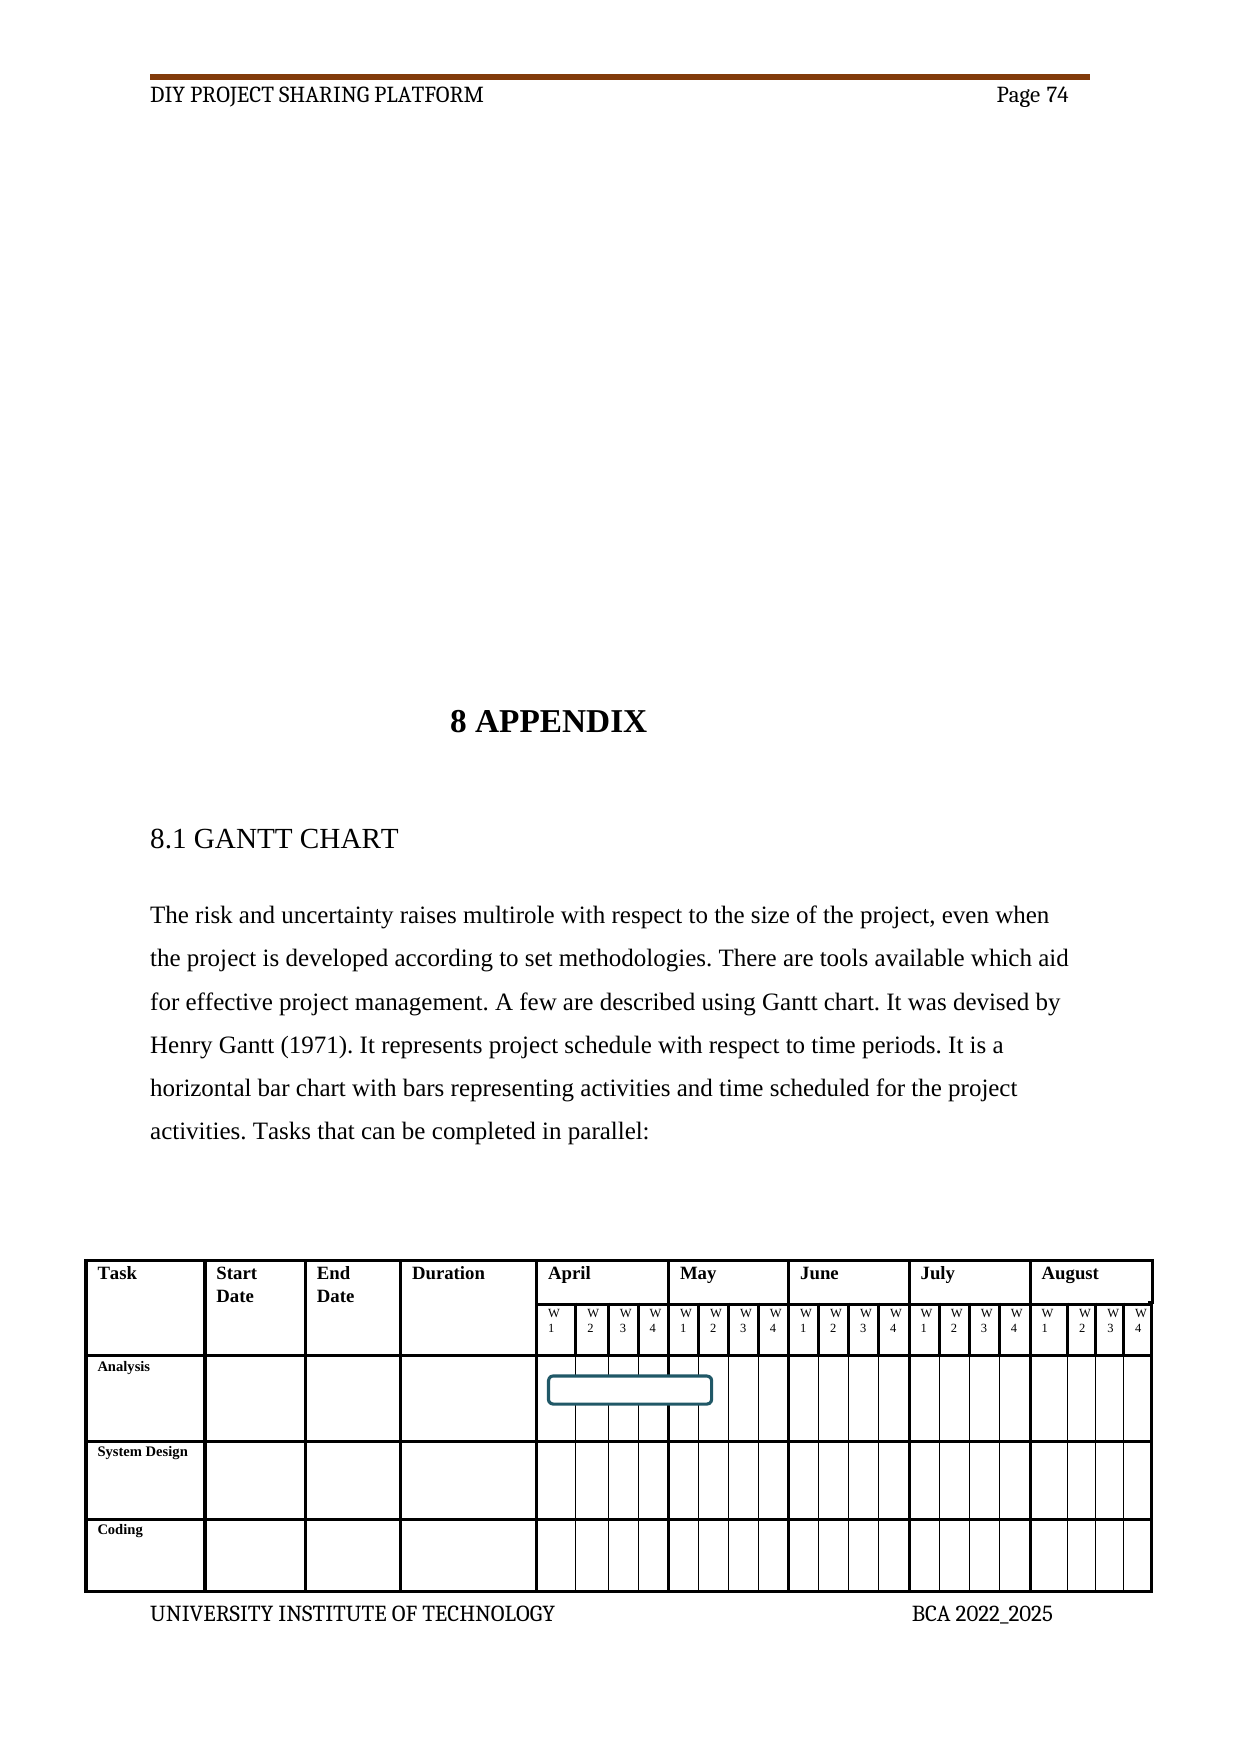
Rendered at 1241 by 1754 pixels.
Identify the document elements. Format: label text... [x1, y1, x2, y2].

table_cell W1 [1032, 1306, 1066, 1354]
table_header May [670, 1262, 787, 1302]
table_cell [1068, 1357, 1095, 1440]
table_cell W2 [820, 1306, 847, 1354]
subtitle 8.1 GANTT CHART [150, 822, 1090, 855]
table_cell [1124, 1521, 1150, 1590]
table_cell [790, 1357, 818, 1440]
table_cell [576, 1521, 608, 1590]
table_cell Analysis [88, 1357, 203, 1440]
table_header August [1032, 1262, 1151, 1302]
table_cell [307, 1443, 399, 1518]
table_cell [402, 1443, 535, 1518]
table_cell [819, 1443, 848, 1518]
table_cell [307, 1521, 399, 1590]
subtitle 8 APPENDIX [375, 701, 1090, 739]
table_cell [879, 1443, 908, 1518]
table_cell [879, 1357, 908, 1440]
table_cell W4 [760, 1306, 787, 1354]
table_cell [1096, 1521, 1123, 1590]
table_cell [609, 1406, 638, 1440]
table_cell [639, 1357, 667, 1374]
table_cell [790, 1443, 818, 1518]
table_cell [1032, 1521, 1067, 1590]
table_cell [911, 1521, 939, 1590]
table_cell [849, 1521, 878, 1590]
table_cell [670, 1521, 698, 1590]
table_header April [538, 1262, 667, 1302]
table_cell [1068, 1521, 1095, 1590]
table_cell [576, 1443, 608, 1518]
table_cell W4 [1001, 1306, 1029, 1354]
table_cell [538, 1443, 575, 1518]
table_cell [911, 1443, 939, 1518]
table_cell [729, 1521, 758, 1590]
table_cell [911, 1357, 939, 1440]
table_cell [729, 1443, 758, 1518]
table_cell [670, 1357, 698, 1374]
table_cell W2 [941, 1306, 968, 1354]
table_cell [1068, 1443, 1095, 1518]
table_cell W3 [1097, 1306, 1122, 1354]
table_cell W4 [880, 1306, 908, 1354]
table_cell [759, 1357, 787, 1440]
table_cell [970, 1443, 999, 1518]
table_cell [609, 1443, 638, 1518]
table_cell W3 [971, 1306, 998, 1354]
table_cell [207, 1443, 304, 1518]
table_cell [576, 1357, 608, 1374]
table_cell W2 [700, 1306, 727, 1354]
table_cell [639, 1443, 667, 1518]
table_cell [609, 1357, 638, 1374]
table_header June [790, 1262, 908, 1302]
table_cell [790, 1521, 818, 1590]
table_cell W1 [538, 1306, 574, 1354]
table_cell [207, 1521, 304, 1590]
table_cell [1032, 1443, 1067, 1518]
table_cell W3 [730, 1306, 757, 1354]
table_header End Date [307, 1262, 399, 1354]
table_cell [576, 1406, 608, 1440]
table_cell [1096, 1443, 1123, 1518]
table_cell W1 [790, 1306, 817, 1354]
table_cell [940, 1443, 969, 1518]
table_cell [402, 1357, 535, 1440]
table_cell [670, 1406, 698, 1440]
table_cell [609, 1521, 638, 1590]
table_cell [699, 1521, 728, 1590]
table_header July [911, 1262, 1029, 1302]
table_cell [1124, 1443, 1150, 1518]
table_cell [639, 1406, 667, 1440]
table_cell [307, 1357, 399, 1440]
table_cell [699, 1443, 728, 1518]
table_cell [402, 1521, 535, 1590]
table_cell [670, 1443, 698, 1518]
table_header Start Date [207, 1262, 304, 1354]
table_cell [729, 1357, 758, 1440]
table_cell [1124, 1357, 1150, 1440]
table_cell [940, 1521, 969, 1590]
table_cell [639, 1521, 667, 1590]
table_cell W3 [610, 1306, 637, 1354]
table_cell [1032, 1357, 1067, 1440]
table_cell [819, 1521, 848, 1590]
table_cell [849, 1443, 878, 1518]
table_cell W3 [850, 1306, 877, 1354]
table_cell [699, 1357, 728, 1440]
table_cell [940, 1357, 969, 1440]
table_cell [538, 1521, 575, 1590]
table_cell [879, 1521, 908, 1590]
table_cell [1000, 1357, 1029, 1440]
table_cell [759, 1521, 787, 1590]
table_cell W1 [670, 1306, 697, 1354]
table_cell [538, 1357, 575, 1440]
table_cell [759, 1443, 787, 1518]
table_cell [819, 1357, 848, 1440]
table_header Task [88, 1262, 203, 1354]
table_cell W4 [1125, 1306, 1150, 1354]
table_cell W2 [577, 1306, 607, 1354]
table_cell [207, 1357, 304, 1440]
table_cell [970, 1357, 999, 1440]
table_cell [970, 1521, 999, 1590]
text The risk and uncertainty raises multirole with respect to the size of the project, even when the project is developed according to set methodologies. There are tools available which aid for effective project management. A few are described using Gantt chart. It was devised by Henry Gantt (1971). It represents project schedule with respect to time periods. It is a horizontal bar chart with bars representing activities and time scheduled for the project activities. Tasks that can be completed in parallel: [150, 900, 1071, 1145]
table_cell W1 [911, 1306, 938, 1354]
table_cell System Design [88, 1443, 203, 1518]
table_cell W2 [1069, 1306, 1094, 1354]
table_header Duration [402, 1262, 535, 1354]
table_cell W4 [640, 1306, 667, 1354]
table_cell [849, 1357, 878, 1440]
table_cell [1096, 1357, 1123, 1440]
table_cell Coding [88, 1521, 203, 1590]
table_cell [1000, 1521, 1029, 1590]
table_cell [1000, 1443, 1029, 1518]
